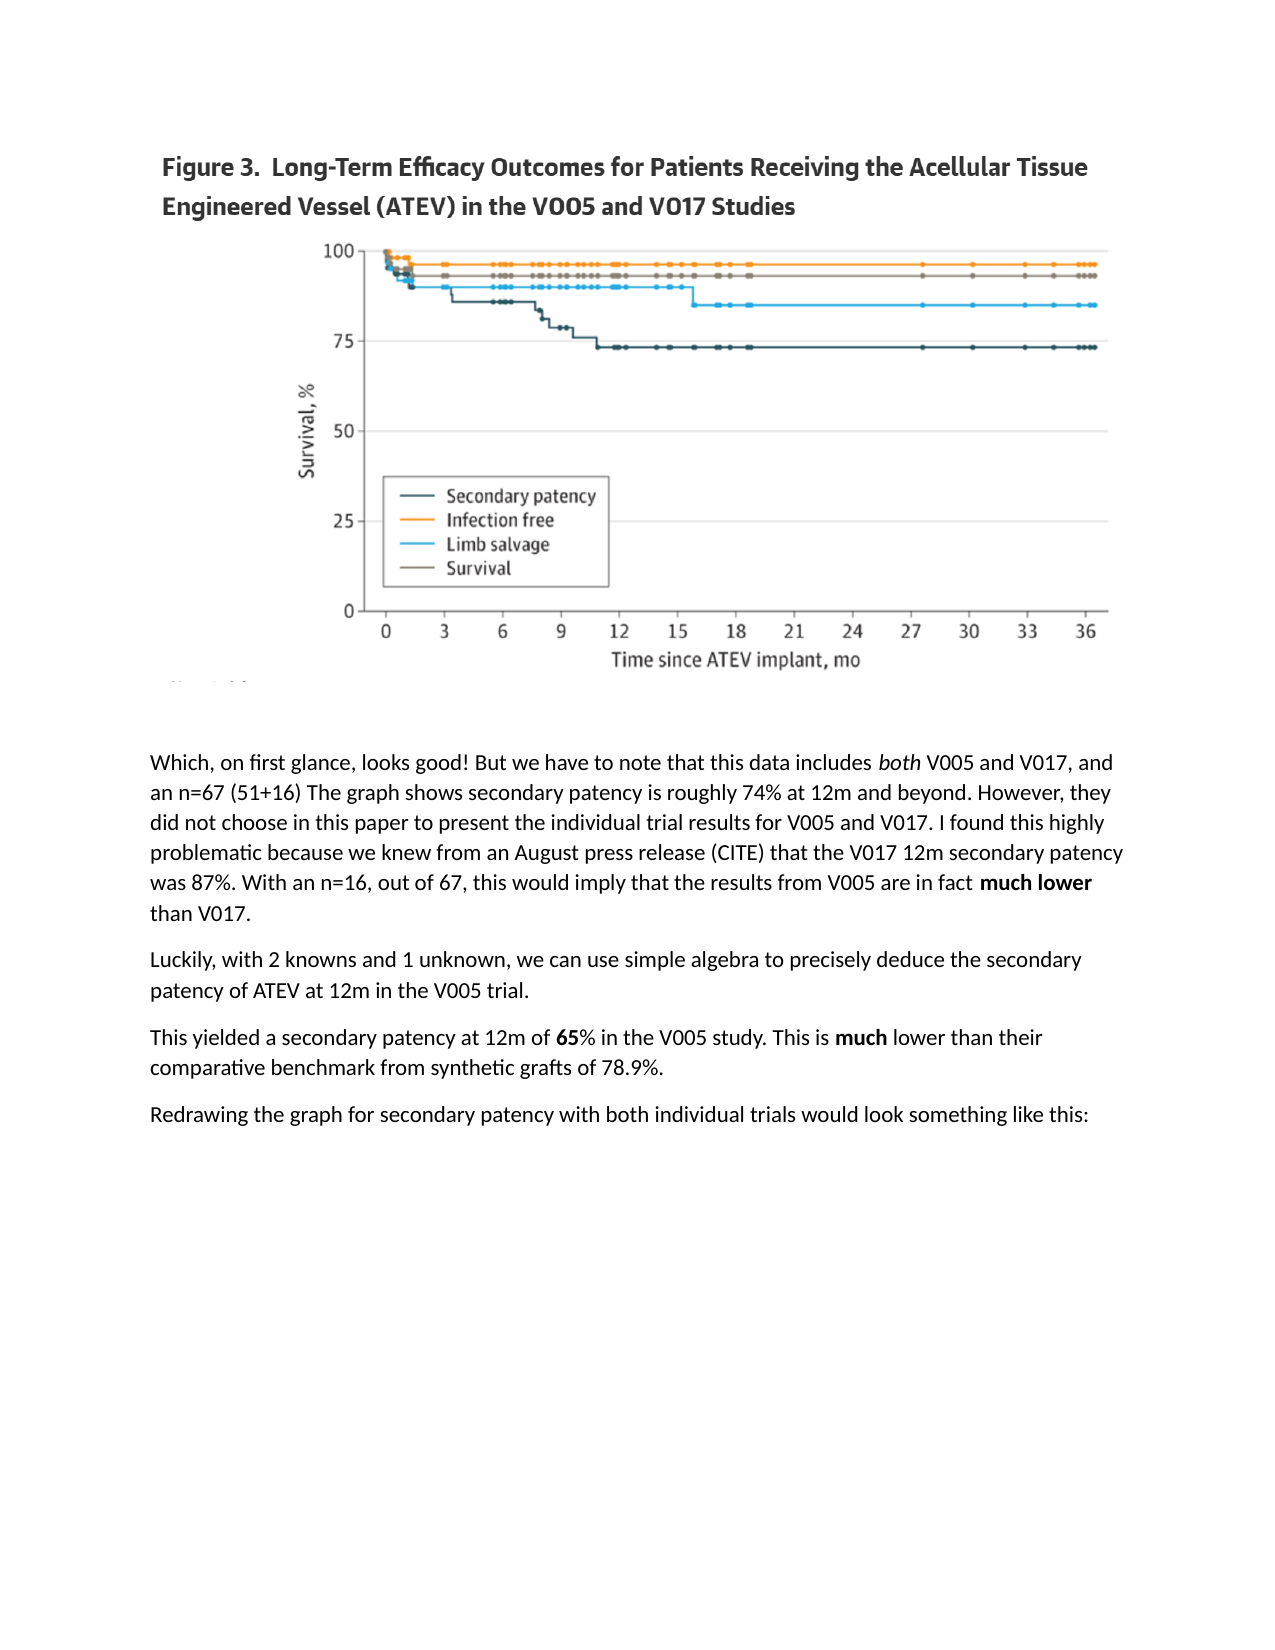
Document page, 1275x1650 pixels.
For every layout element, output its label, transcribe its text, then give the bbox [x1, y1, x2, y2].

text Which, on first glance, looks good! But we have to note that this data includes both V005 and V017, and an n=67 (51+16) The graph shows secondary patency is roughly 74% at 12m and beyond. However, they did not choose in this paper to present the individual trial results for V005 and V017. I found this highly problematic because we knew from an August press release (CITE) that the V017 12m secondary patency was 87%. With an n=16, out of 67, this would imply that the results from V005 are in fact much lower than V017. [150, 748, 1125, 927]
picture [150, 150, 1125, 682]
text Redrawing the graph for secondary patency with both individual trials would look something like this: [150, 1100, 1125, 1128]
text Luckily, with 2 knowns and 1 unknown, we can use simple algebra to precisely deduce the secondary patency of ATEV at 12m in the V005 trial. [150, 946, 1125, 1004]
text This yielded a secondary patency at 12m of 65% in the V005 study. This is much lower than their comparative benchmark from synthetic grafts of 78.9%. [150, 1023, 1125, 1081]
